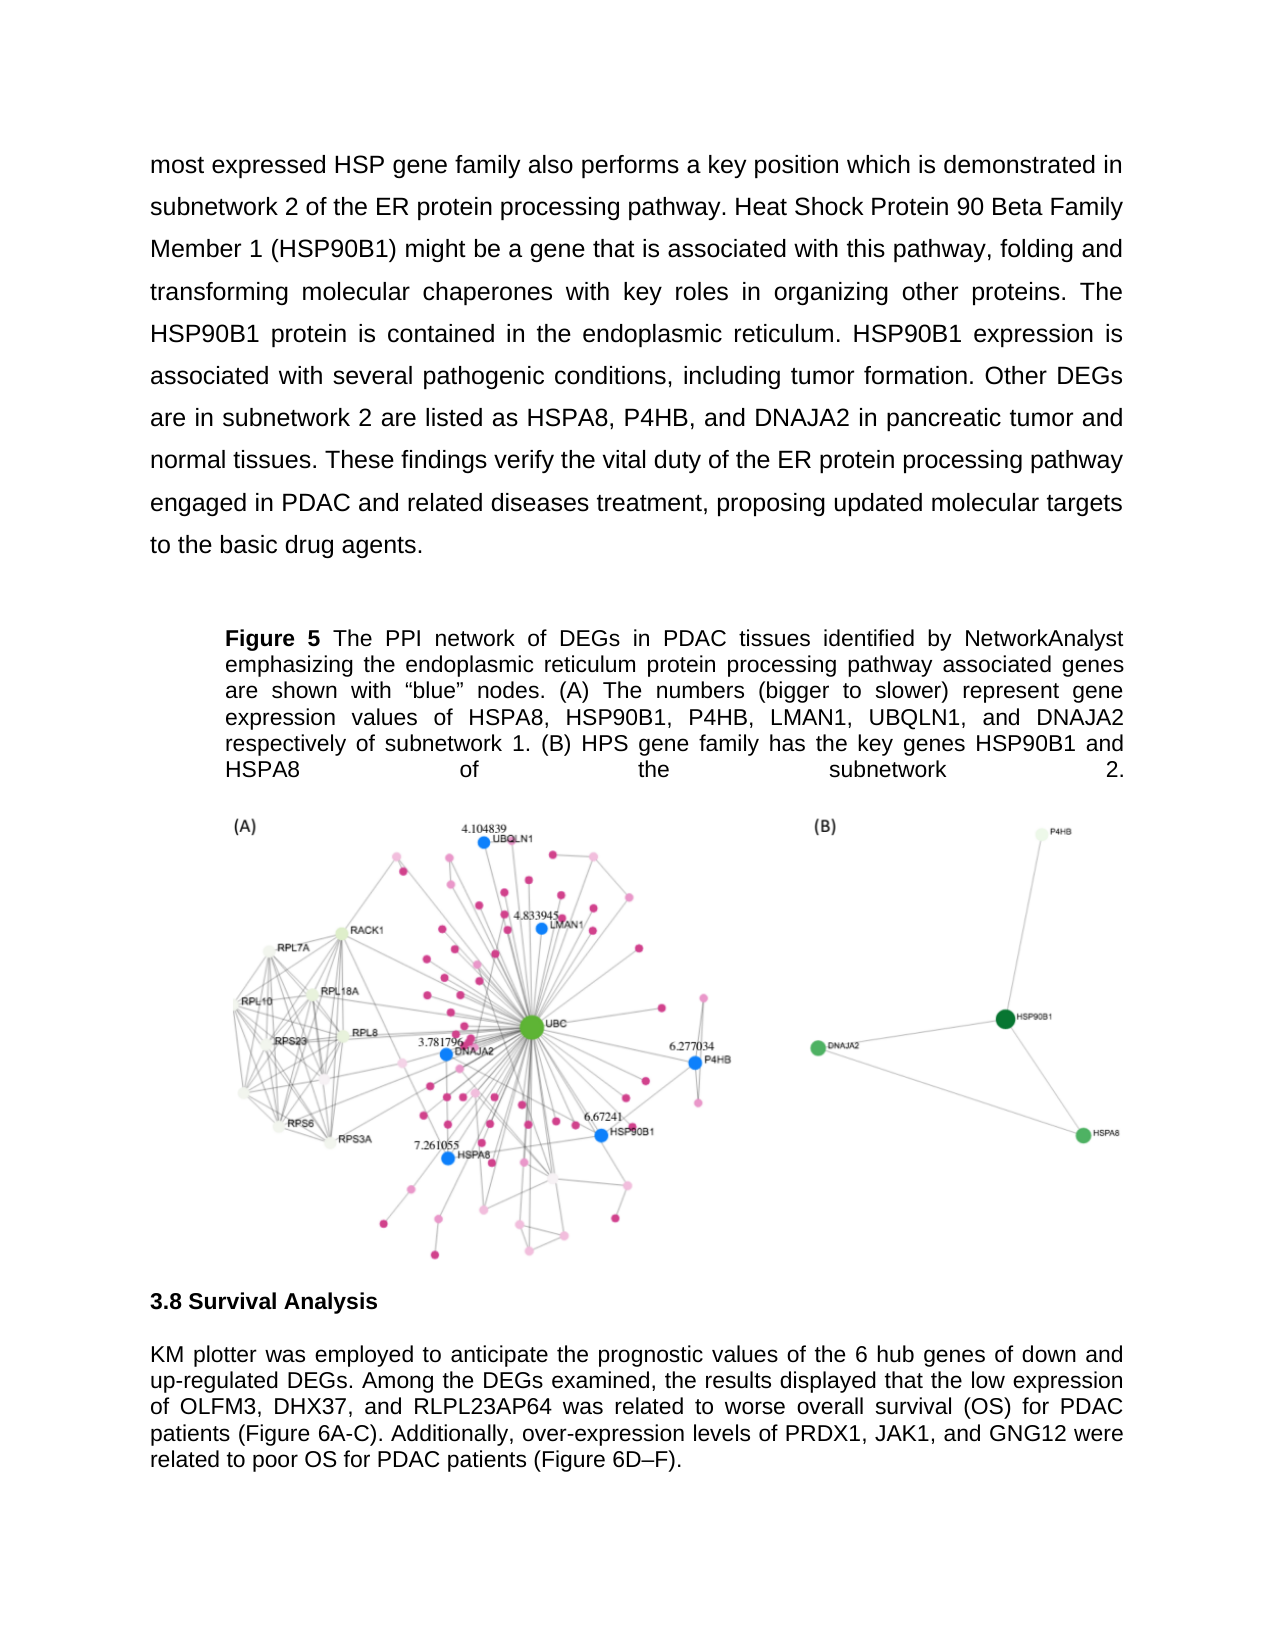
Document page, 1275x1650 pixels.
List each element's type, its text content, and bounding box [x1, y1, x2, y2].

text 3.8 Survival Analysis [150, 1288, 1125, 1314]
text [150, 150, 1125, 558]
text KM plotter was employed to anticipate the prognostic values of the 6 hub genes of down and up-regulated DEGs. Among the DEGs examined, the results displayed that the low expression of OLFM3, DHX37, and RLPL23AP64 was related to worse overall survival (OS) for PDAC patients (Figure 6A-C). Additionally, over-expression levels of PRDX1, JAK1, and GNG12 were related to poor OS for PDAC patients (Figure 6D–F). [150, 1341, 1125, 1472]
text Figure 5 The PPI network of DEGs in PDAC tissues identified by NetworkAnalyst emphasizing the endoplasmic reticulum protein processing pathway associated genes are shown with “blue” nodes. (A) The numbers (bigger to slower) represent gene expression values of HSPA8, HSP90B1, P4HB, LMAN1, UBQLN1, and DNAJA2 respectively of subnetwork 1. (B) HPS gene family has the key genes HSP90B1 and HSPA8 of the subnetwork 2. [225, 624, 1125, 782]
